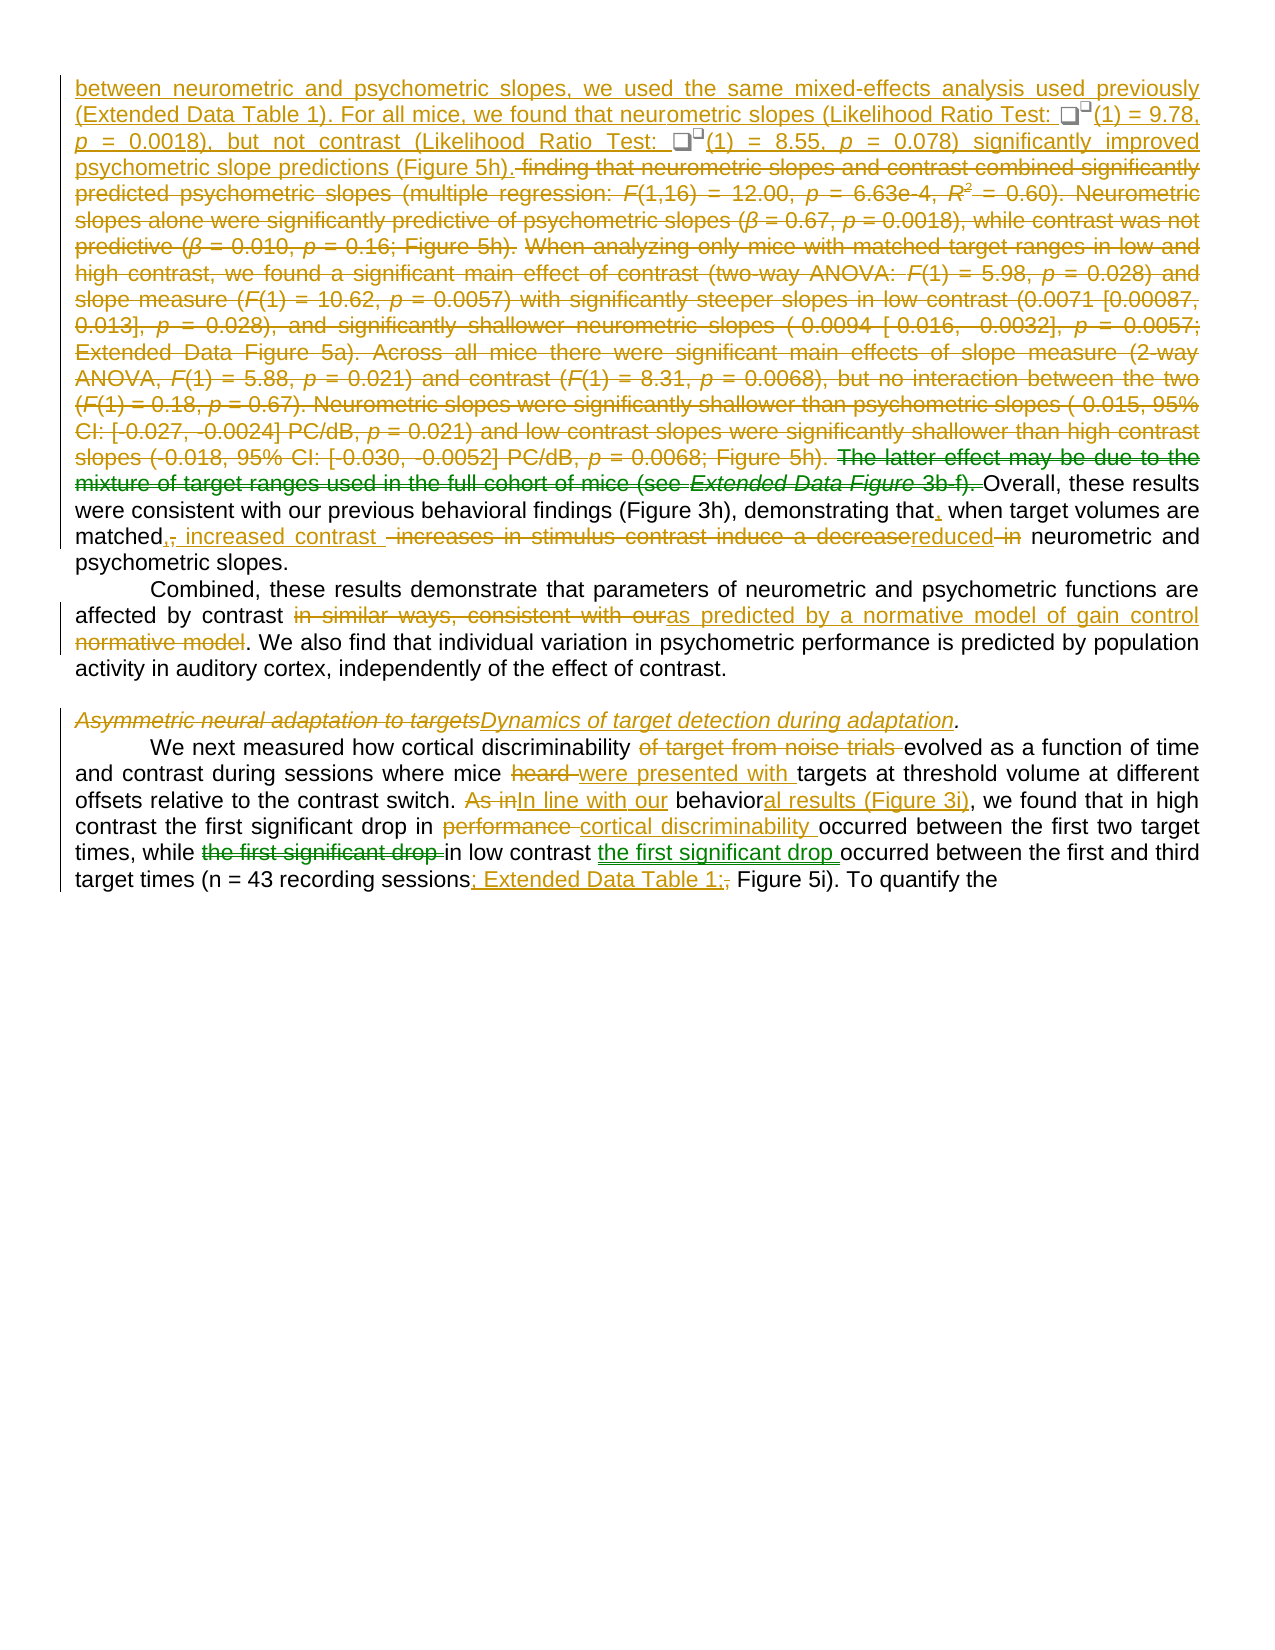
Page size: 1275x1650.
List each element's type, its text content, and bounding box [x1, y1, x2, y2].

text We next measured how cortical discriminability evolved as a function of time and contrast during sessions where mice targets at threshold volume at different offsets relative to the contrast switch. behavior, we found that in high contrast the first significant drop in occurred between the first two target times, while in low contrast occurred between the first and third target times (n = 43 recording sessions Figure 5i). To quantify the [75, 734, 1200, 892]
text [75, 99, 1200, 221]
text Combined, these results demonstrate that parameters of neurometric and psychometric functions are affected by contrast . We also find that individual variation in psychometric performance is predicted by population activity in auditory cortex, independently of the effect of contrast. [75, 576, 1200, 681]
text . [75, 707, 1200, 734]
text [75, 75, 1200, 98]
